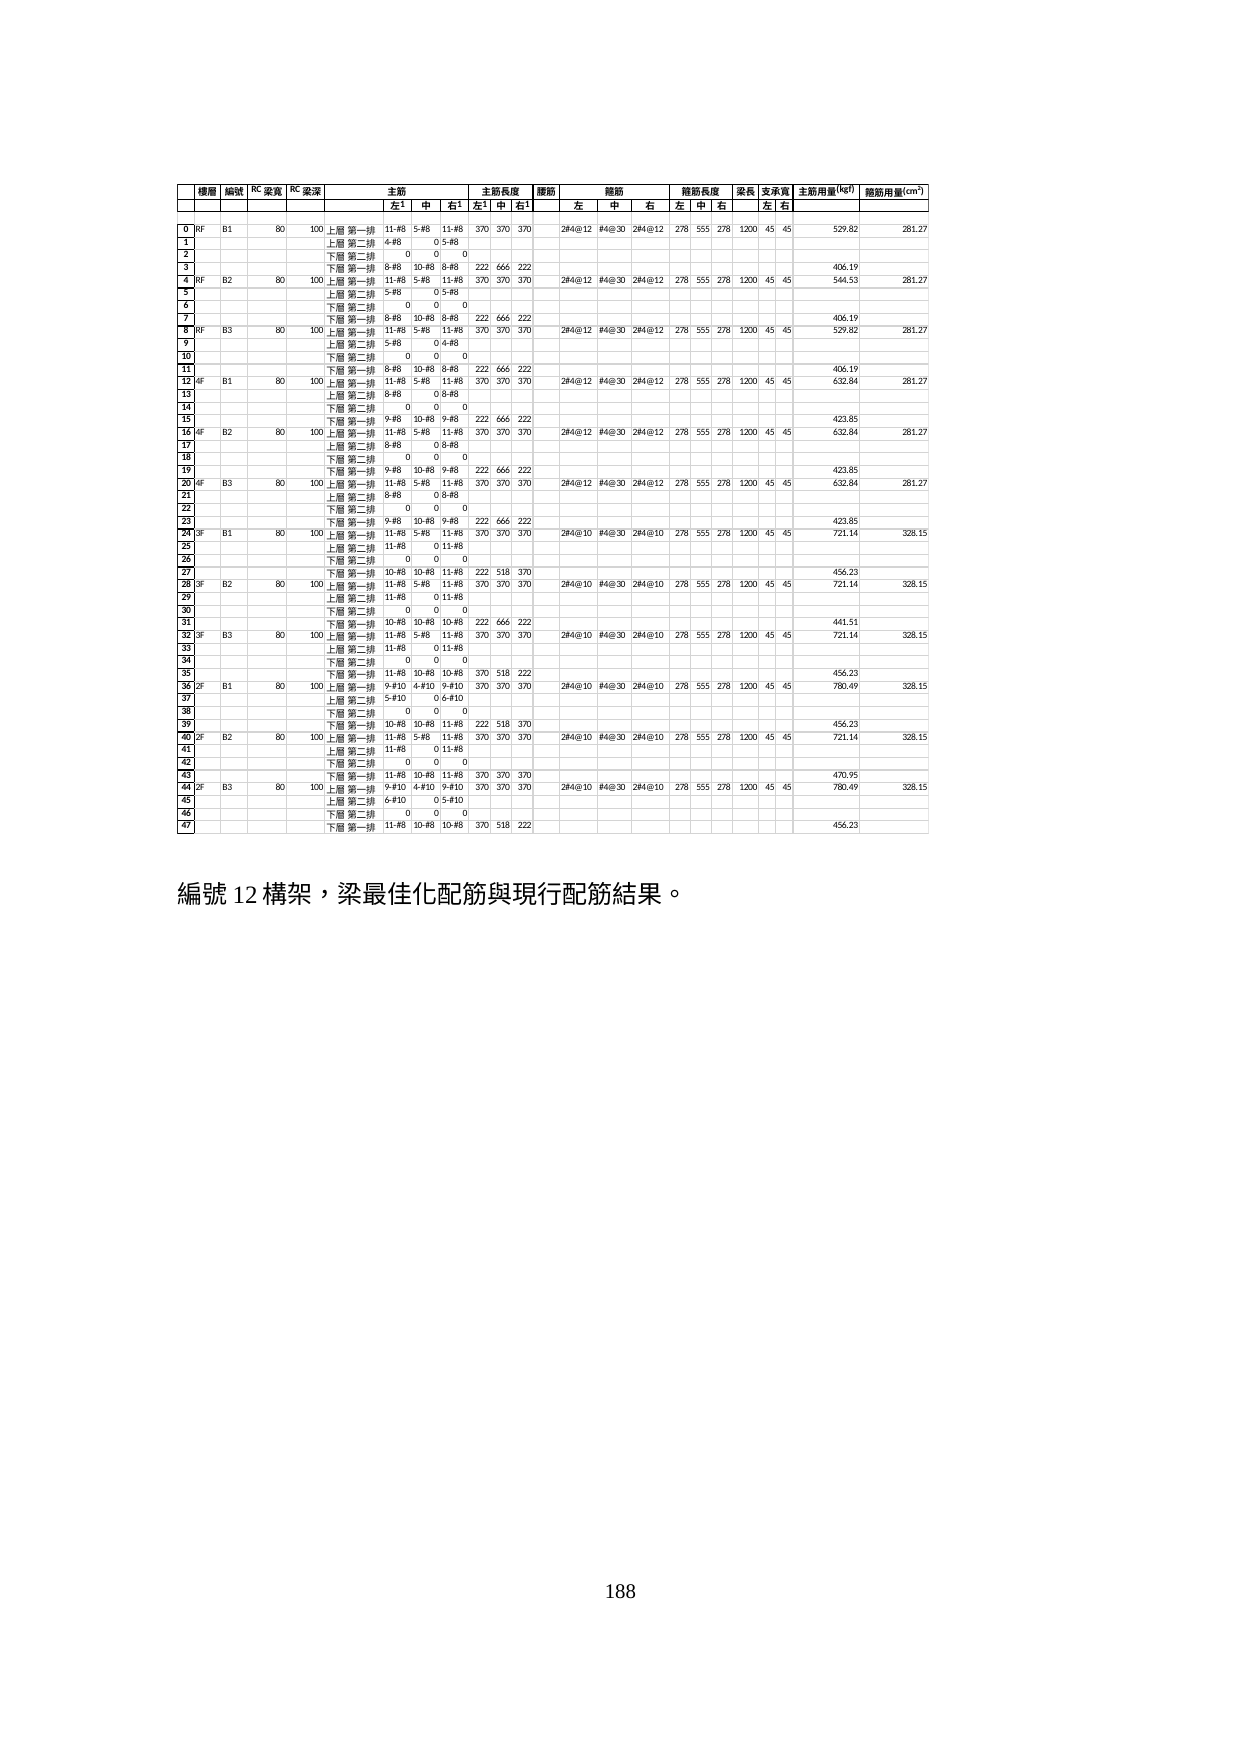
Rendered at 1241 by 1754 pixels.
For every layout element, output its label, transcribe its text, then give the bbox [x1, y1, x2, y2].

text 編號12構架，梁最佳化配筋與現行配筋結果。 [177, 873, 1063, 911]
